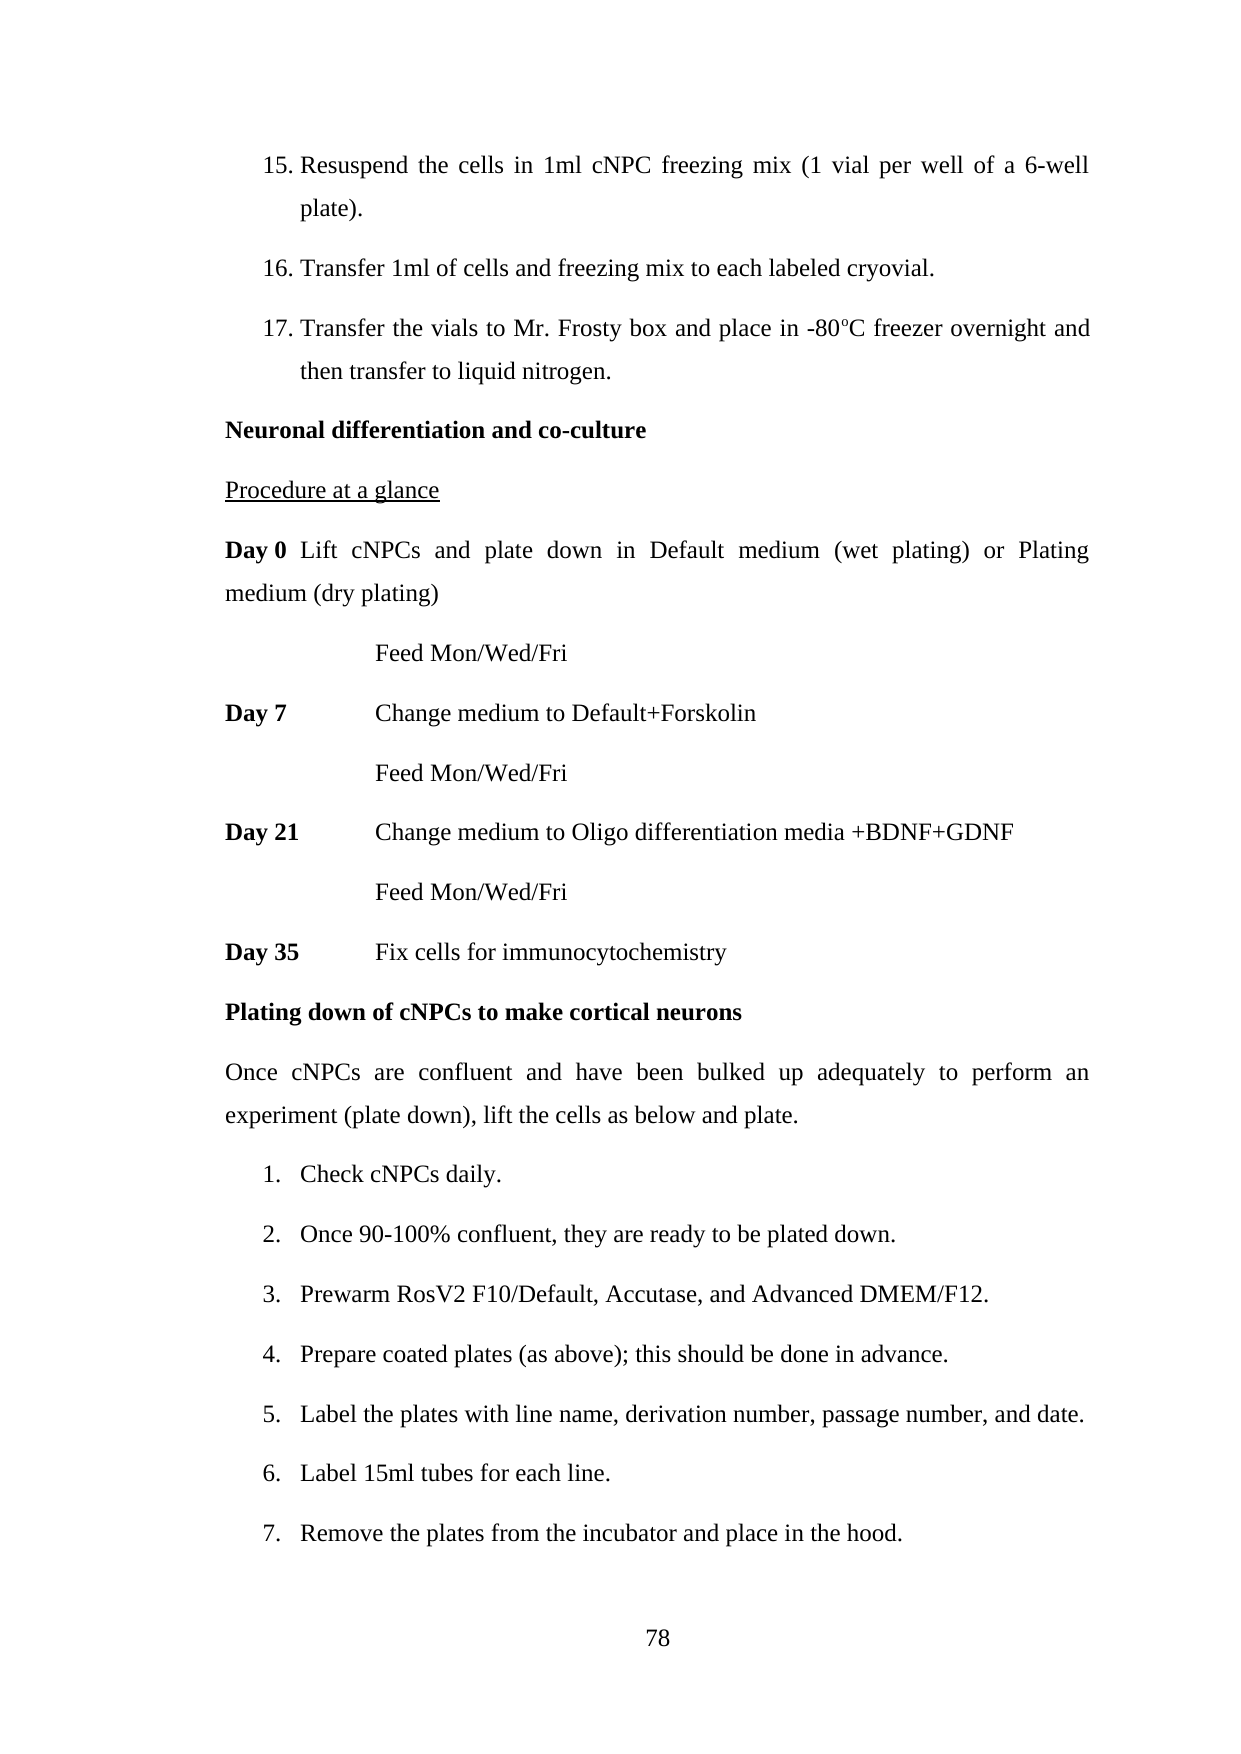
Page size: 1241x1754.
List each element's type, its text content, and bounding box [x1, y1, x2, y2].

text Plating down of cNPCs to make cortical neurons [225, 997, 1090, 1026]
text Day 35 Fix cells for immunocytochemistry [225, 937, 1090, 966]
list Label the plates with line name, derivation number, passage number, and date. [262, 1399, 1090, 1427]
list Once 90-100% confluent, they are ready to be plated down. [262, 1219, 1090, 1248]
list Resuspend the cells in 1ml cNPC freezing mix (1 vial per well of a 6-well plate). [262, 150, 1090, 222]
text Day 21 Change medium to Oligo differentiation media +BDNF+GDNF [225, 817, 1090, 846]
text Day 0 Lift cNPCs and plate down in Default medium (wet plating) or Plating medium (dry plating) [225, 535, 1090, 607]
list Transfer 1ml of cells and freezing mix to each labeled cryovial. [262, 253, 1090, 282]
text Neuronal differentiation and co-culture [225, 416, 1090, 444]
text Day 7 Change medium to Default+Forskolin [225, 698, 1090, 727]
list Label 15ml tubes for each line. [262, 1458, 1090, 1487]
text Feed Mon/Wed/Fri [225, 877, 1090, 906]
list Remove the plates from the incubator and place in the hood. [262, 1518, 1090, 1547]
list Check cNPCs daily. [262, 1159, 1090, 1188]
list Prewarm RosV2 F10/Default, Accutase, and Advanced DMEM/F12. [262, 1279, 1090, 1308]
list Transfer the vials to Mr. Frosty box and place in -80oC freezer overnight and then transfer to liquid nitrogen. [262, 313, 1090, 384]
text Feed Mon/Wed/Fri [225, 758, 1090, 786]
list Prepare coated plates (as above); this should be done in advance. [262, 1339, 1090, 1368]
text Once cNPCs are confluent and have been bulked up adequately to perform an experiment (plate down), lift the cells as below and plate. [225, 1057, 1090, 1128]
text Feed Mon/Wed/Fri [225, 638, 1090, 667]
text Procedure at a glance [225, 475, 1090, 504]
